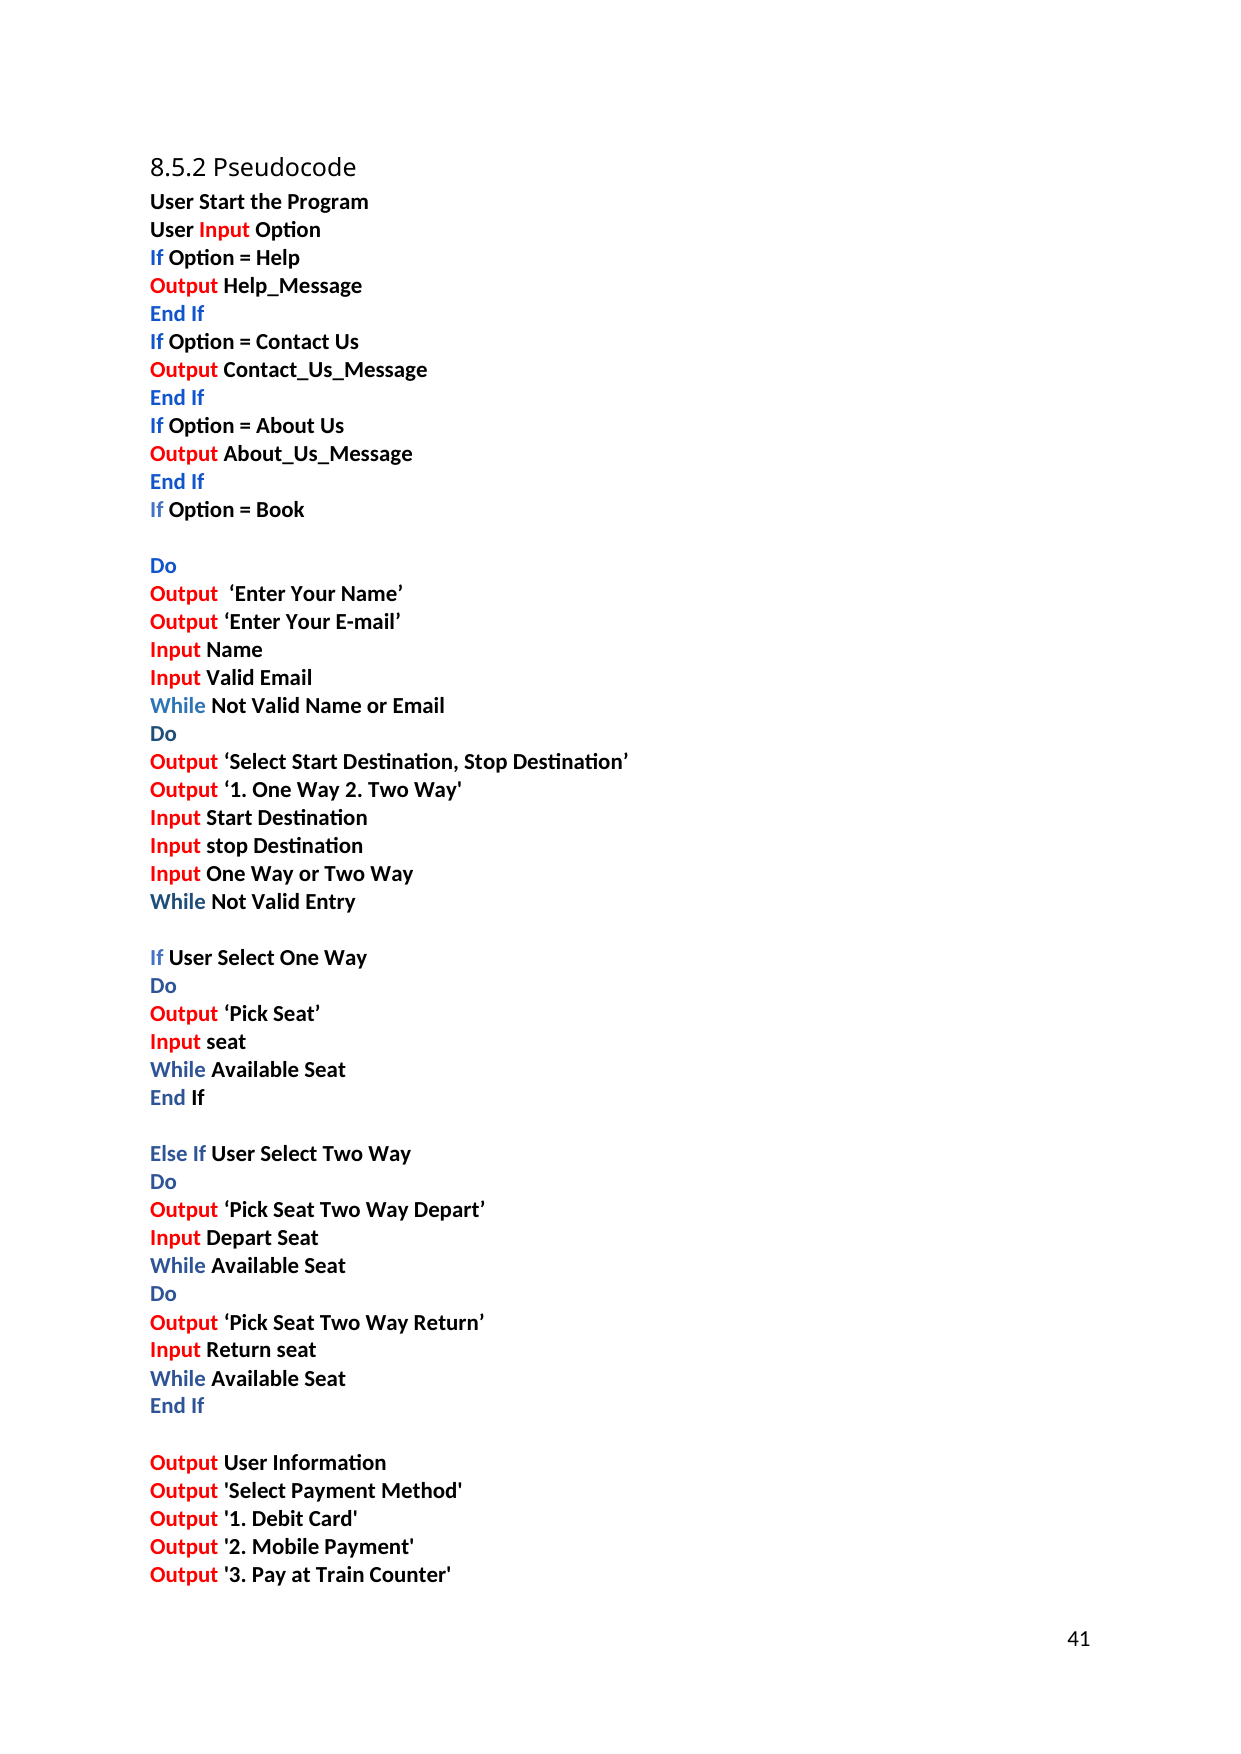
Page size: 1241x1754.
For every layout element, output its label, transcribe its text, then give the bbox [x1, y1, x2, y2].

text Output ‘1. One Way 2. Two Way' [150, 775, 1090, 803]
text Input One Way or Two Way [150, 859, 1090, 887]
text End If [150, 1392, 1090, 1420]
text Input Start Destination [150, 803, 1090, 831]
text Input stop Destination [150, 831, 1090, 859]
subtitle 8.5.2 Pseudocode [150, 150, 1090, 184]
text Output Help_Message [150, 271, 1090, 299]
text Output Contact_Us_Message [150, 355, 1090, 383]
text Output User Information [150, 1448, 1090, 1476]
text Do [150, 1279, 1090, 1308]
text Output '1. Debit Card' [150, 1504, 1090, 1532]
text Output ‘Pick Seat Two Way Return’ [150, 1308, 1090, 1336]
text End If [150, 1083, 1090, 1111]
text Output ‘Select Start Destination, Stop Destination’ [150, 747, 1090, 775]
text Output '2. Mobile Payment' [150, 1532, 1090, 1560]
text Else If User Select Two Way [150, 1139, 1090, 1167]
text Do [150, 1167, 1090, 1196]
text End If [150, 467, 1090, 495]
text Do [150, 971, 1090, 999]
text While Available Seat [150, 1364, 1090, 1392]
text Input Return seat [150, 1336, 1090, 1364]
text Output About_Us_Message [150, 439, 1090, 467]
text Input seat [150, 1027, 1090, 1055]
text End If [150, 383, 1090, 411]
text Input Depart Seat [150, 1223, 1090, 1252]
text Output ‘Pick Seat Two Way Depart’ [150, 1196, 1090, 1223]
text End If [150, 299, 1090, 327]
text Output '3. Pay at Train Counter' [150, 1560, 1090, 1588]
text If Option = Book [150, 495, 1090, 523]
text User Start the Program [150, 187, 1090, 215]
text Input Valid Email [150, 663, 1090, 691]
text Output ‘Enter Your Name’ [150, 579, 1090, 607]
text Do [150, 719, 1090, 747]
text Output ‘Pick Seat’ [150, 999, 1090, 1027]
text Input Name [150, 635, 1090, 663]
text While Available Seat [150, 1055, 1090, 1083]
text If Option = Contact Us [150, 327, 1090, 355]
text If User Select One Way [150, 943, 1090, 971]
text Do [150, 551, 1090, 579]
text While Not Valid Entry [150, 887, 1090, 915]
text Output 'Select Payment Method' [150, 1476, 1090, 1504]
text If Option = About Us [150, 411, 1090, 439]
text While Available Seat [150, 1252, 1090, 1279]
text While Not Valid Name or Email [150, 691, 1090, 719]
text If Option = Help [150, 243, 1090, 271]
text Output ‘Enter Your E-mail’ [150, 607, 1090, 635]
text User Input Option [150, 215, 1090, 243]
